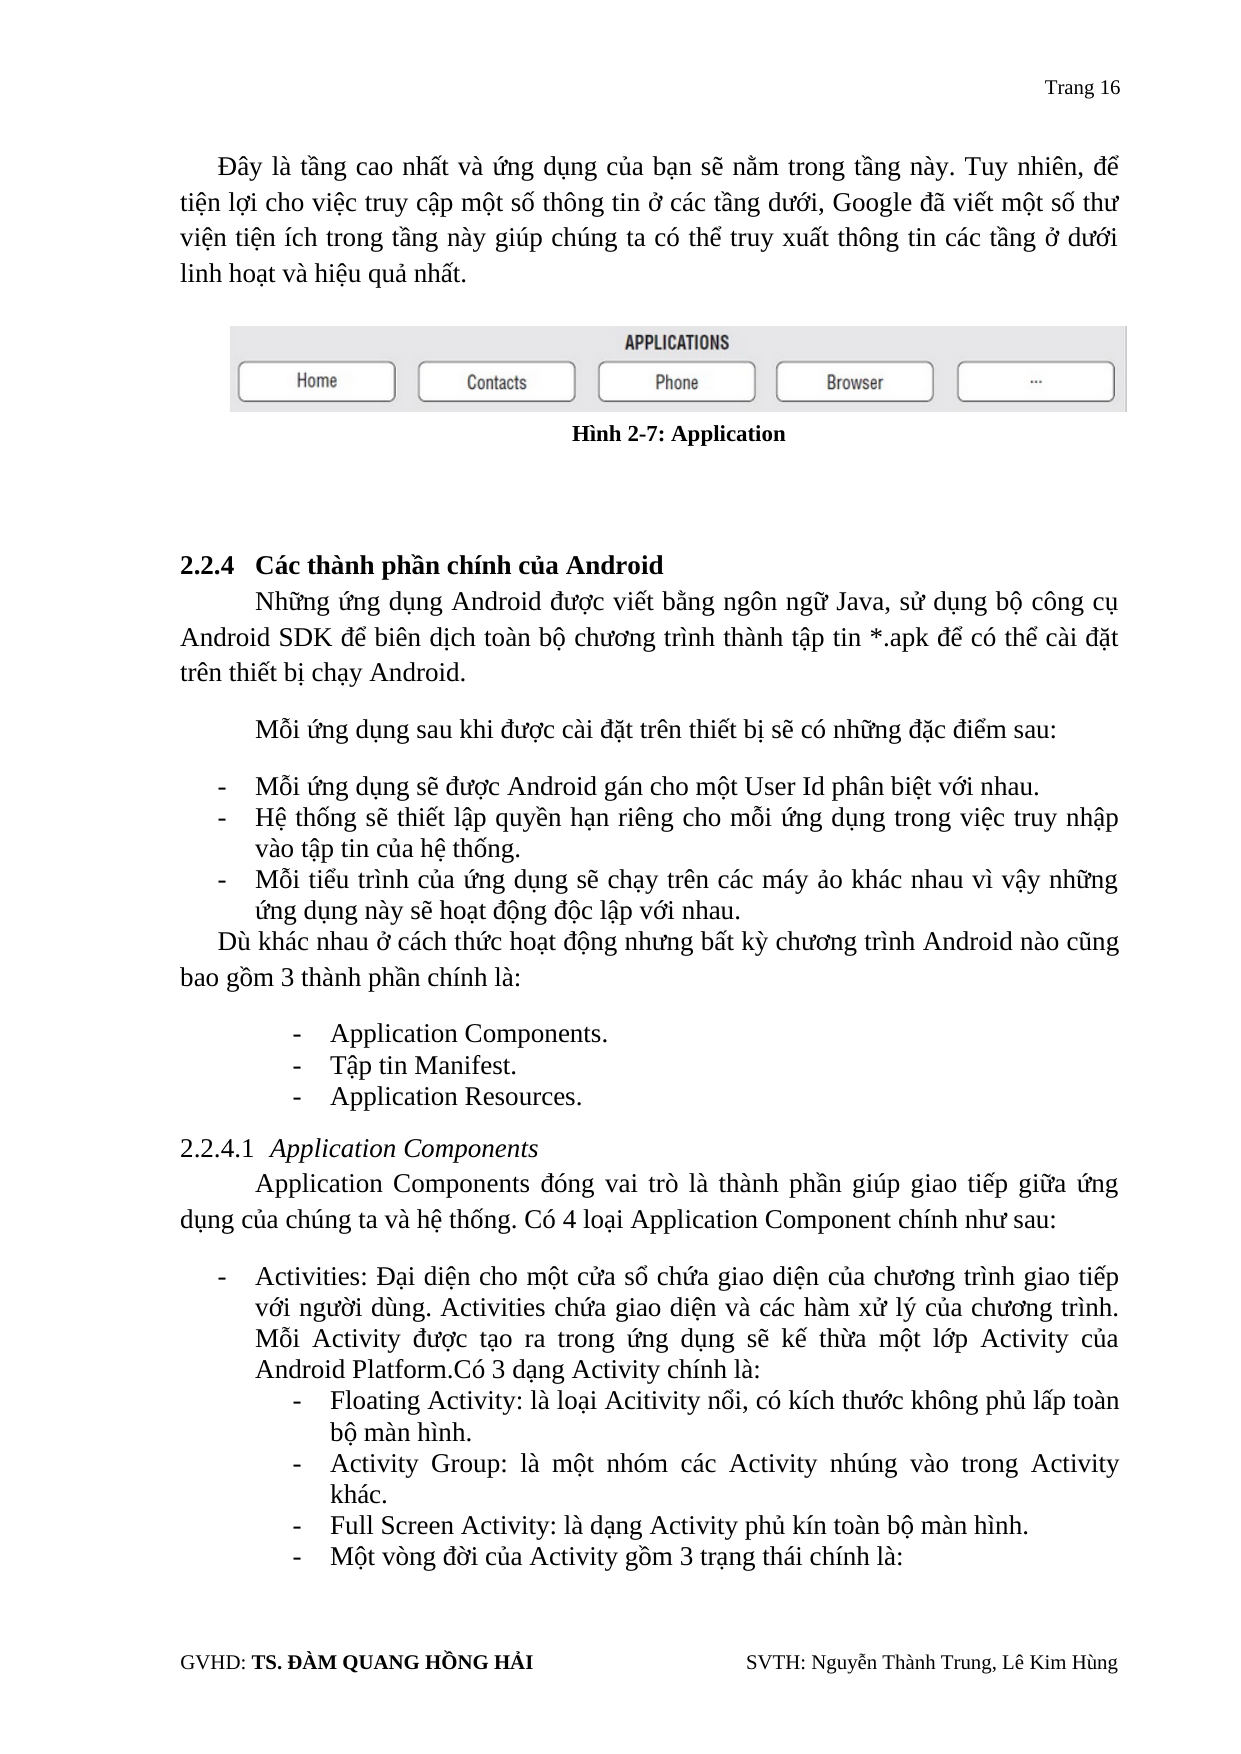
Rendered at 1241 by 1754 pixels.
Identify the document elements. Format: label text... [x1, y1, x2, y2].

list Mỗi tiểu trình của ứng dụng sẽ chạy trên các máy ảo khác nhau vì vậy những ứng dụng này sẽ hoạt động độc lập với nhau. [217, 863, 1120, 925]
list Tập tin Manifest. [292, 1049, 1120, 1080]
list Application Components. [292, 1018, 1120, 1049]
list Full Screen Activity: là dạng Activity phủ kín toàn bộ màn hình. [292, 1509, 1120, 1540]
list Mỗi ứng dụng sẽ được Android gán cho một User Id phân biệt với nhau. [217, 769, 1120, 801]
list Floating Activity: là loại Acitivity nổi, có kích thước không phủ lấp toàn bộ màn hình. [292, 1384, 1120, 1447]
list Một vòng đời của Activity gồm 3 trạng thái chính là: [292, 1540, 1120, 1571]
text Dù khác nhau ở cách thức hoạt động nhưng bất kỳ chương trình Android nào cũng bao gồm 3 thành phần chính là: [180, 925, 1120, 992]
subtitle Các thành phần chính của Android [180, 549, 1120, 580]
text Những ứng dụng Android được viết bằng ngôn ngữ Java, sử dụng bộ công cụ Android SDK để biên dịch toàn bộ chương trình thành tập tin *.apk để có thể cài đặt trên thiết bị chạy Android. [180, 585, 1120, 688]
list Application Resources. [292, 1080, 1120, 1111]
text Application Components đóng vai trò là thành phần giúp giao tiếp giữa ứng dụng của chúng ta và hệ thống. Có 4 loại Application Component chính như sau: [180, 1168, 1120, 1234]
list Activities: Đại diện cho một cửa sổ chứa giao diện của chương trình giao tiếp với người dùng. Activities chứa giao diện và các hàm xử lý của chương trình. Mỗi Activity được tạo ra trong ứng dụng sẽ kế thừa một lớp Activity của Android Platform.Có 3 dạng Activity chính là: [217, 1260, 1120, 1384]
subtitle Application Components [180, 1132, 1120, 1163]
text Đây là tầng cao nhất và ứng dụng của bạn sẽ nằm trong tầng này. Tuy nhiên, để tiện lợi cho việc truy cập một số thông tin ở các tầng dưới, Google đã viết một số thư viện tiện ích trong tầng này giúp chúng ta có thể truy xuất thông tin các tầng ở dưới linh hoạt và hiệu quả nhất. [180, 150, 1120, 288]
text Mỗi ứng dụng sau khi được cài đặt trên thiết bị sẽ có những đặc điểm sau: [180, 713, 1120, 744]
list Activity Group: là một nhóm các Activity nhúng vào trong Activity khác. [292, 1447, 1120, 1509]
list Hệ thống sẽ thiết lập quyền hạn riêng cho mỗi ứng dụng trong việc truy nhập vào tập tin của hệ thống. [217, 801, 1120, 863]
picture [229, 326, 1127, 412]
